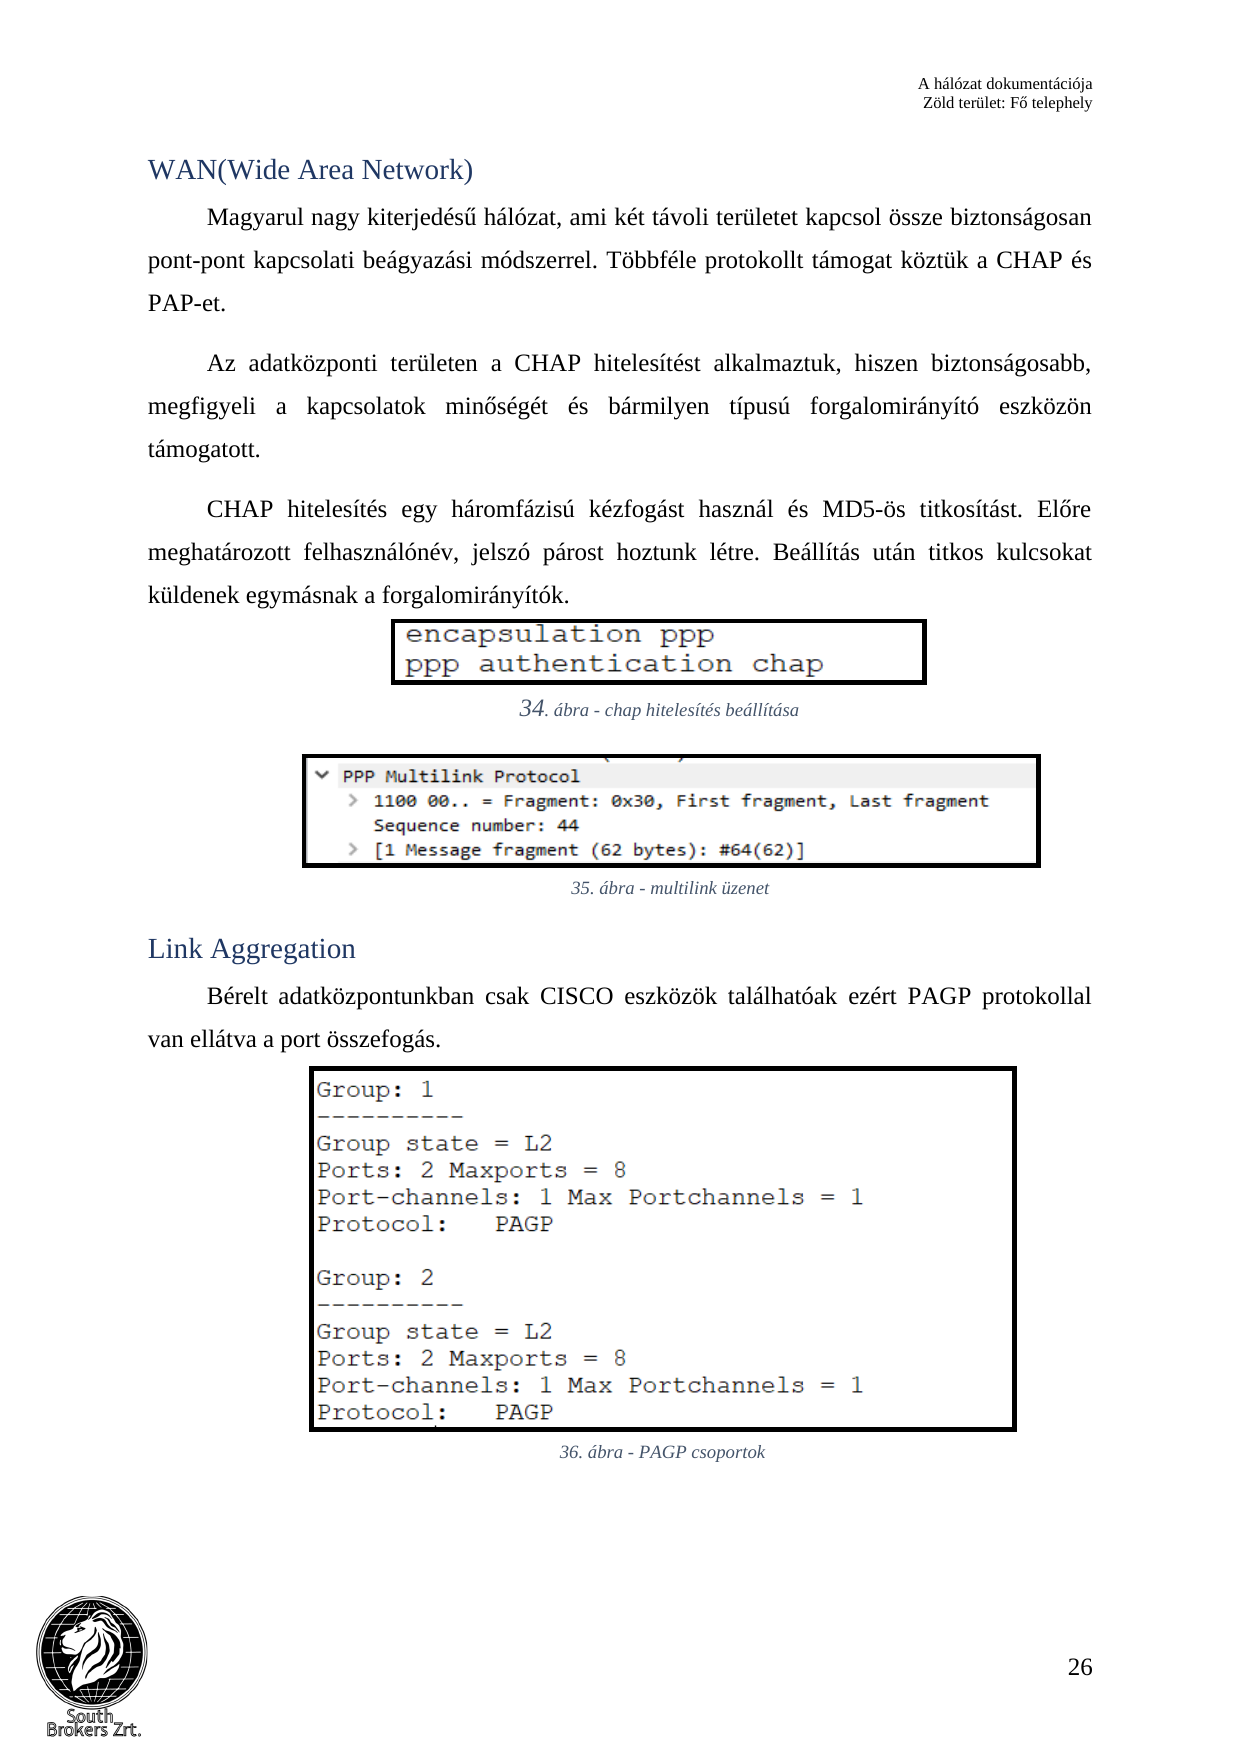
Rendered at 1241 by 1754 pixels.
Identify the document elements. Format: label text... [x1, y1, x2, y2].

text CHAP hitelesítés egy háromfázisú kézfogást használ és MD5-ös titkosítást. Előre meghatározott felhasználónév, jelszó párost hoztunk létre. Beállítás után titkos kulcsokat küldenek egymásnak a forgalomirányítók. [148, 494, 1093, 609]
text Az adatközponti területen a CHAP hitelesítést alkalmaztuk, hiszen biztonságosabb, megfigyeli a kapcsolatok minőségét és bármilyen típusú forgalomirányító eszközön támogatott. [148, 348, 1093, 463]
text Magyarul nagy kiterjedésű hálózat, ami két távoli területet kapcsol össze biztonságosan pont-pont kapcsolati beágyazási módszerrel. Többféle protokollt támogat köztük a CHAP és PAP-et. [148, 202, 1093, 317]
picture [306, 758, 1036, 863]
picture [395, 623, 922, 680]
picture [36, 1596, 148, 1739]
picture [314, 1071, 1012, 1427]
subtitle WAN(Wide Area Network) [148, 152, 1093, 185]
text Bérelt adatközpontunkban csak CISCO eszközök találhatóak ezért PAGP protokollal van ellátva a port összefogás. [148, 981, 1093, 1053]
